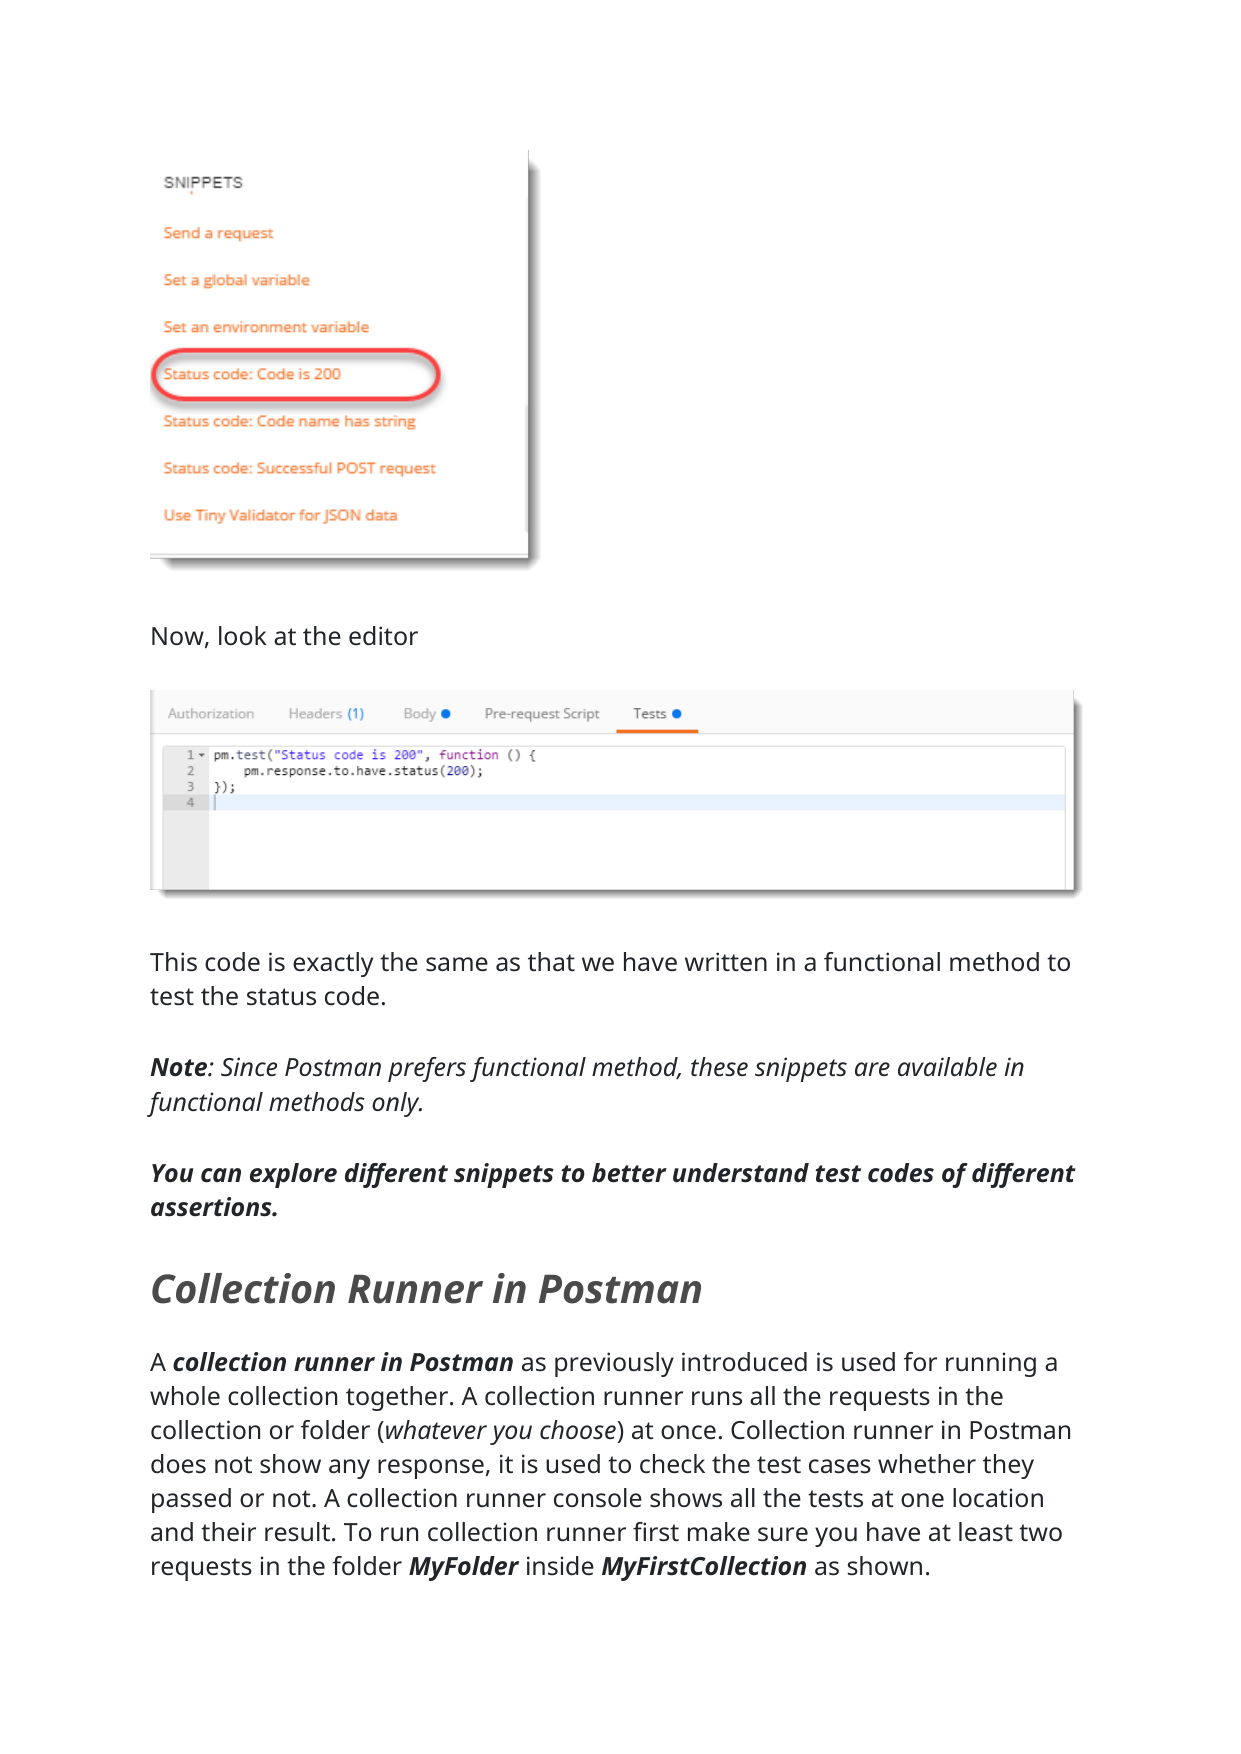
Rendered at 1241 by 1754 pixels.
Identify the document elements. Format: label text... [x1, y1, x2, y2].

text Now, look at the editor [150, 619, 1090, 653]
text Collection Runner in Postman [150, 1261, 1090, 1315]
text You can explore different snippets to better understand test codes of different assertions. [150, 1156, 1090, 1224]
picture [150, 150, 552, 582]
text This code is exactly the same as that we have written in a functional method to test the status code. [150, 944, 1090, 1013]
text A collection runner in Postman as previously introduced is used for running a whole collection together. A collection runner runs all the requests in the collection or folder (whatever you choose) at once. Collection runner in Postman does not show any response, it is used to check the test cases whether they passed or not. A collection runner console shows all the tests at one location and their result. To run collection runner first make sure you have at least two requests in the folder MyFolder inside MyFirstCollection as shown. [150, 1344, 1090, 1583]
text Note: Since Postman prefers functional method, these snippets are available in functional methods only. [150, 1050, 1090, 1118]
picture [150, 690, 1091, 907]
